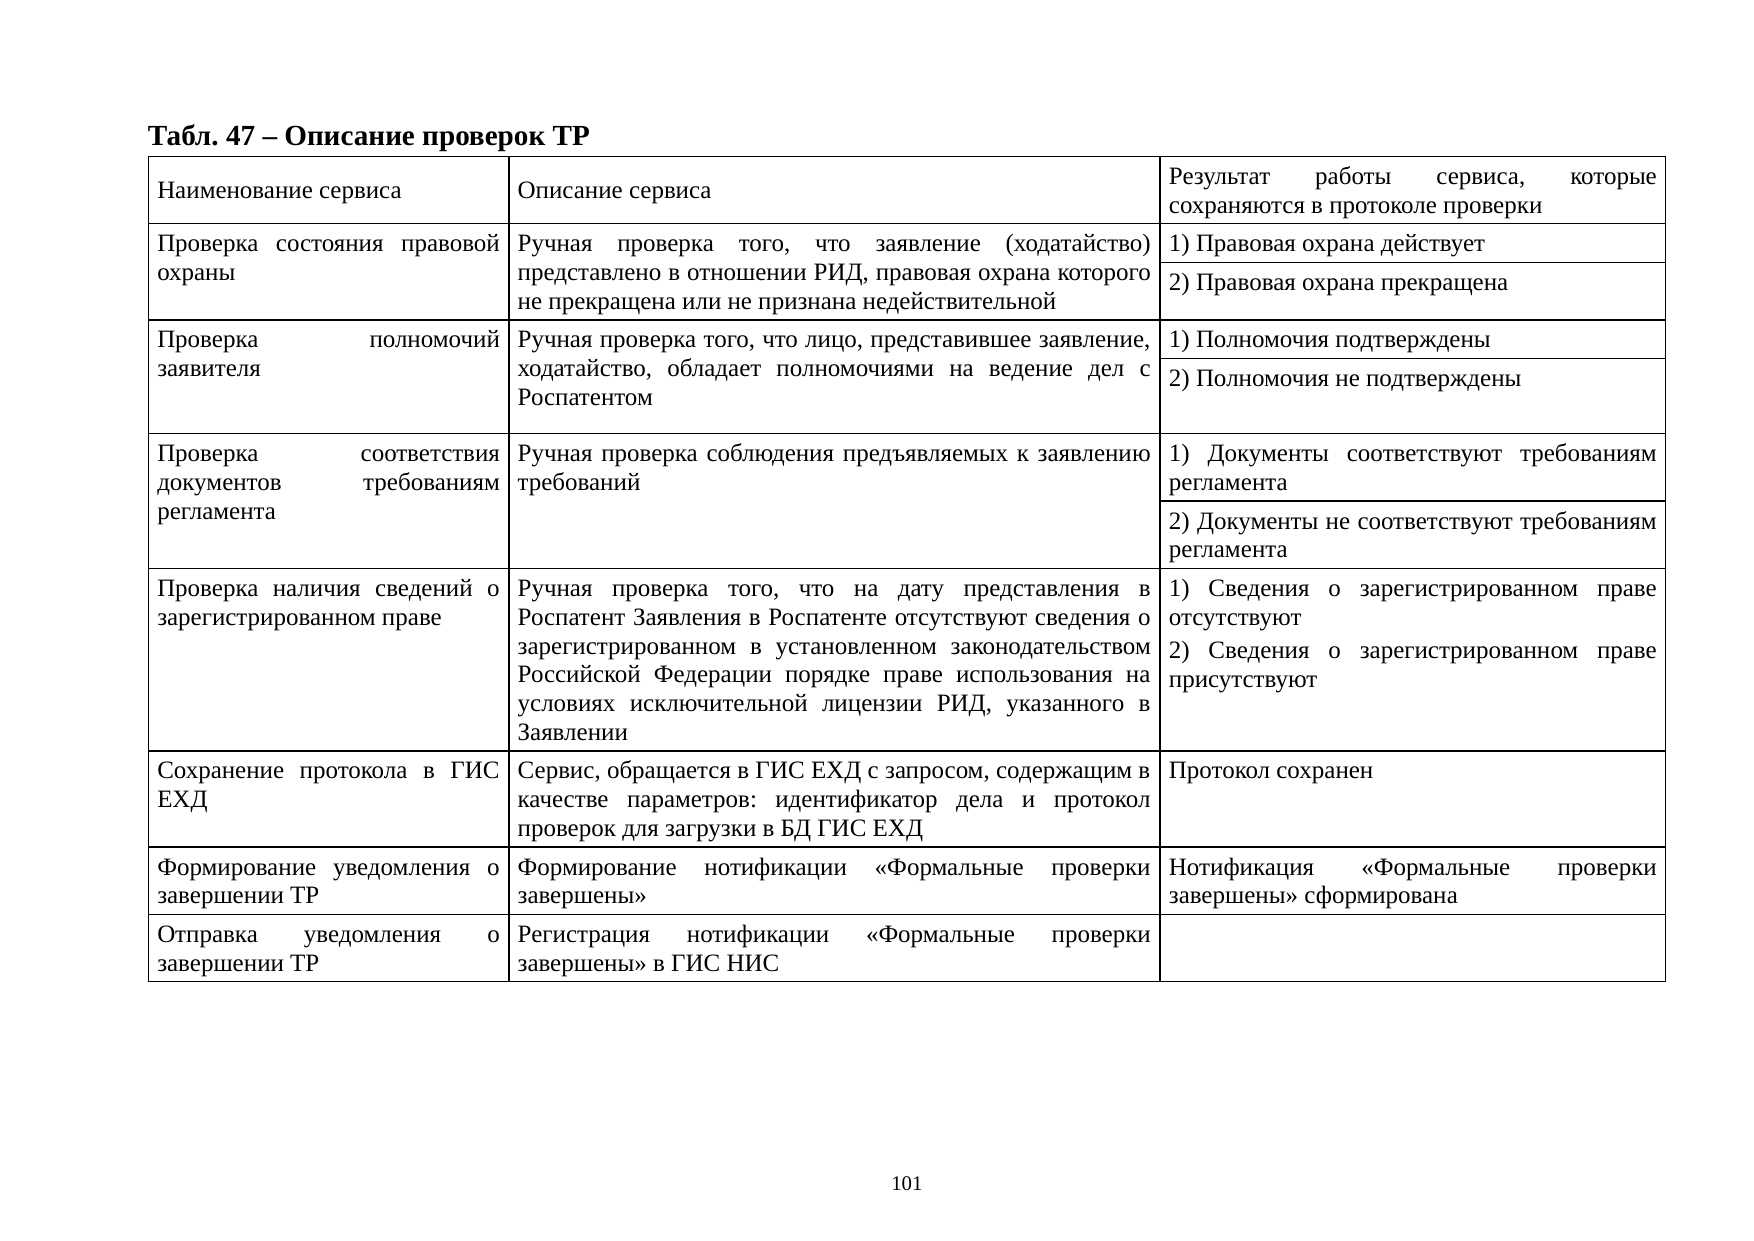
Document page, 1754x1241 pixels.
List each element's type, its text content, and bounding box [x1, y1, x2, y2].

table_header Результат работы сервиса, которые сохраняются в протоколе проверки [1161, 157, 1665, 223]
table_cell Ручная проверка того, что заявление (ходатайство) представлено в отношении РИД, правовая охрана которого не прекращена или не признана недействительной [510, 224, 1159, 319]
table_cell 2) Полномочия не подтверждены [1161, 359, 1665, 433]
table_cell Протокол сохранен [1161, 752, 1665, 846]
table_cell 1) Полномочия подтверждены [1161, 321, 1665, 357]
table_cell Сохранение протокола в ГИС ЕХД [149, 752, 508, 846]
table_cell Проверка полномочий заявителя [149, 321, 508, 433]
table_cell 1) Сведения о зарегистрированном праве отсутствуют 2) Сведения о зарегистрированном праве присутствуют [1161, 569, 1665, 750]
table_header Наименование сервиса [149, 157, 508, 223]
table_cell Ручная проверка соблюдения предъявляемых к заявлению требований [510, 434, 1159, 567]
table_cell 1) Правовая охрана действует [1161, 224, 1665, 261]
table_cell Проверка соответствия документов требованиям регламента [149, 434, 508, 567]
table_cell Проверка состояния правовой охраны [149, 224, 508, 319]
table_cell Нотификация «Формальные проверки завершены» сформирована [1161, 848, 1665, 913]
table_cell Проверка наличия сведений о зарегистрированном праве [149, 569, 508, 750]
table_cell 2) Правовая охрана прекращена [1161, 263, 1665, 319]
table_cell Ручная проверка того, что лицо, представившее заявление, ходатайство, обладает полномочиями на ведение дел с Роспатентом [510, 321, 1159, 433]
text Табл. 47 – Описание проверок ТР [148, 118, 1665, 152]
table_cell [1161, 915, 1665, 981]
table_cell 1) Документы соответствуют требованиям регламента [1161, 434, 1665, 500]
table_cell Формирование уведомления о завершении ТР [149, 848, 508, 913]
table_cell Ручная проверка того, что на дату представления в Роспатент Заявления в Роспатенте отсутствуют сведения о зарегистрированном в установленном законодательством Российской Федерации порядке праве использования на условиях исключительной лицензии РИД, указанного в Заявлении [510, 569, 1159, 750]
table_cell Сервис, обращается в ГИС ЕХД с запросом, содержащим в качестве параметров: идентификатор дела и протокол проверок для загрузки в БД ГИС ЕХД [510, 752, 1159, 846]
table_cell Формирование нотификации «Формальные проверки завершены» [510, 848, 1159, 913]
table_cell Регистрация нотификации «Формальные проверки завершены» в ГИС НИС [510, 915, 1159, 981]
table_cell 2) Документы не соответствуют требованиям регламента [1161, 502, 1665, 567]
table_cell Отправка уведомления о завершении ТР [149, 915, 508, 981]
table_header Описание сервиса [510, 157, 1159, 223]
